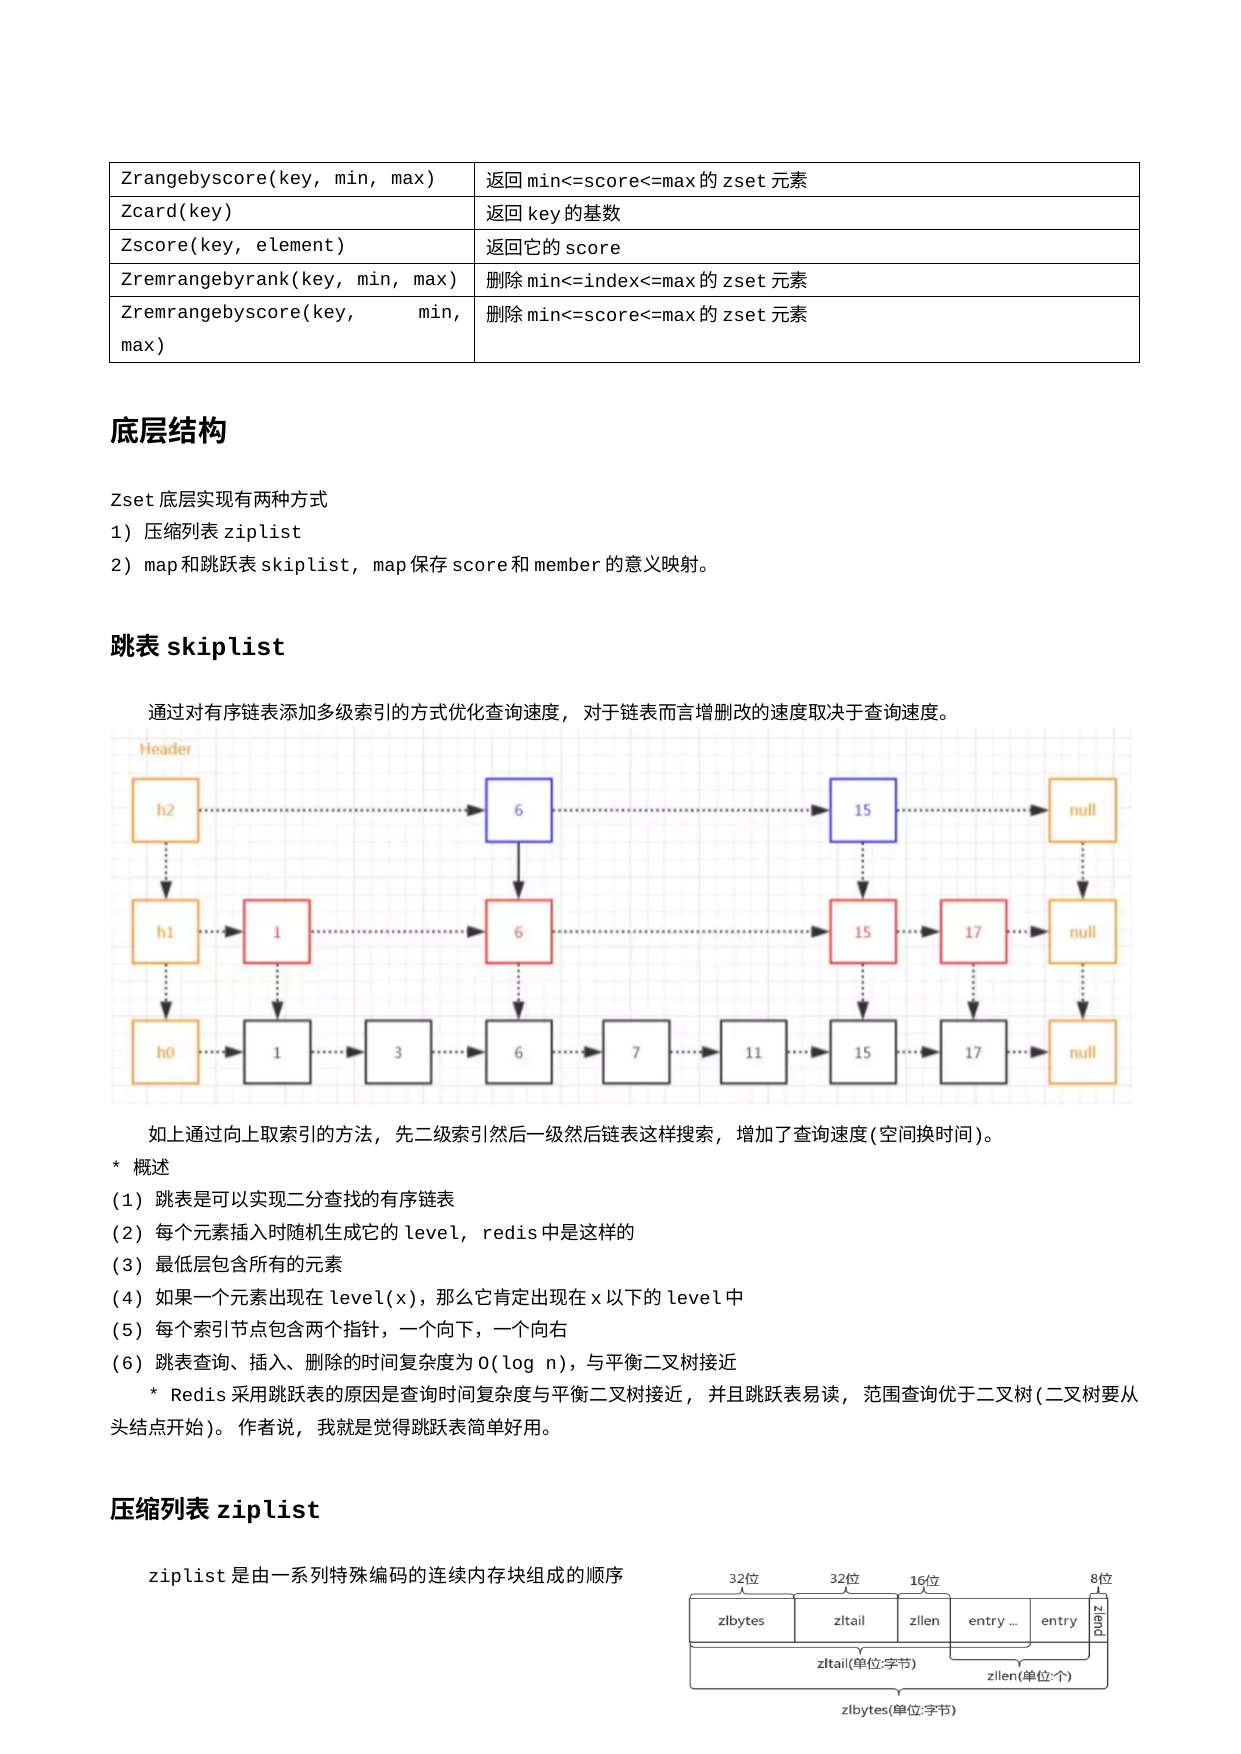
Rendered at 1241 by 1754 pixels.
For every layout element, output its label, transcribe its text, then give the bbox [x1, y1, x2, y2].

list (6) 跳表查询、插入、删除的时间复杂度为O(log n)，与平衡二叉树接近 [110, 1345, 1139, 1378]
table_cell Zcard(key) [110, 197, 474, 229]
text * 概述 [110, 1150, 1139, 1183]
table_cell Zremrangebyrank(key, min, max) [110, 264, 474, 296]
picture [644, 1563, 1162, 1721]
subtitle 压缩列表 ziplist [110, 1475, 1139, 1540]
list 压缩列表 ziplist [110, 514, 1139, 547]
list (5) 每个索引节点包含两个指针，一个向下，一个向右 [110, 1313, 1139, 1345]
text Zset底层实现有两种方式 [110, 482, 1139, 514]
table_cell 返回min<=score<=max的zset元素 [475, 163, 1139, 196]
table_cell Zscore(key, element) [110, 230, 474, 263]
text 通过对有序链表添加多级索引的方式优化查询速度, 对于链表而言增删改的速度取决于查询速度。 [110, 695, 1139, 728]
list (2) 每个元素插入时随机生成它的level, redis中是这样的 [110, 1215, 1139, 1248]
list * Redis采用跳跃表的原因是查询时间复杂度与平衡二叉树接近, 并且跳跃表易读, 范围查询优于二叉树(二叉树要从头结点开始)。 作者说, 我就是觉得跳跃表简单好用。 [110, 1378, 1139, 1443]
text 如上通过向上取索引的方法, 先二级索引然后一级然后链表这样搜索, 增加了查询速度(空间换时间)。 [110, 1118, 1139, 1150]
list (1) 跳表是可以实现二分查找的有序链表 [110, 1183, 1139, 1215]
list (3) 最低层包含所有的元素 [110, 1248, 1139, 1280]
list (4) 如果一个元素出现在level(x)，那么它肯定出现在x以下的level中 [110, 1280, 1139, 1313]
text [110, 1558, 1139, 1591]
table_cell 删除min<=index<=max的zset元素 [475, 264, 1139, 296]
table_cell 删除min<=score<=max的zset元素 [475, 297, 1139, 362]
table_cell Zremrangebyscore(key, min, max) [110, 297, 474, 362]
table_cell 返回key的基数 [475, 197, 1139, 229]
list map和跳跃表skiplist, map保存score和member的意义映射。 [110, 547, 1139, 579]
table_cell Zrangebyscore(key, min, max) [110, 163, 474, 196]
subtitle 跳表 skiplist [110, 612, 1139, 677]
picture [110, 727, 1133, 1105]
subtitle 底层结构 [110, 396, 1139, 461]
table_cell 返回它的score [475, 230, 1139, 263]
